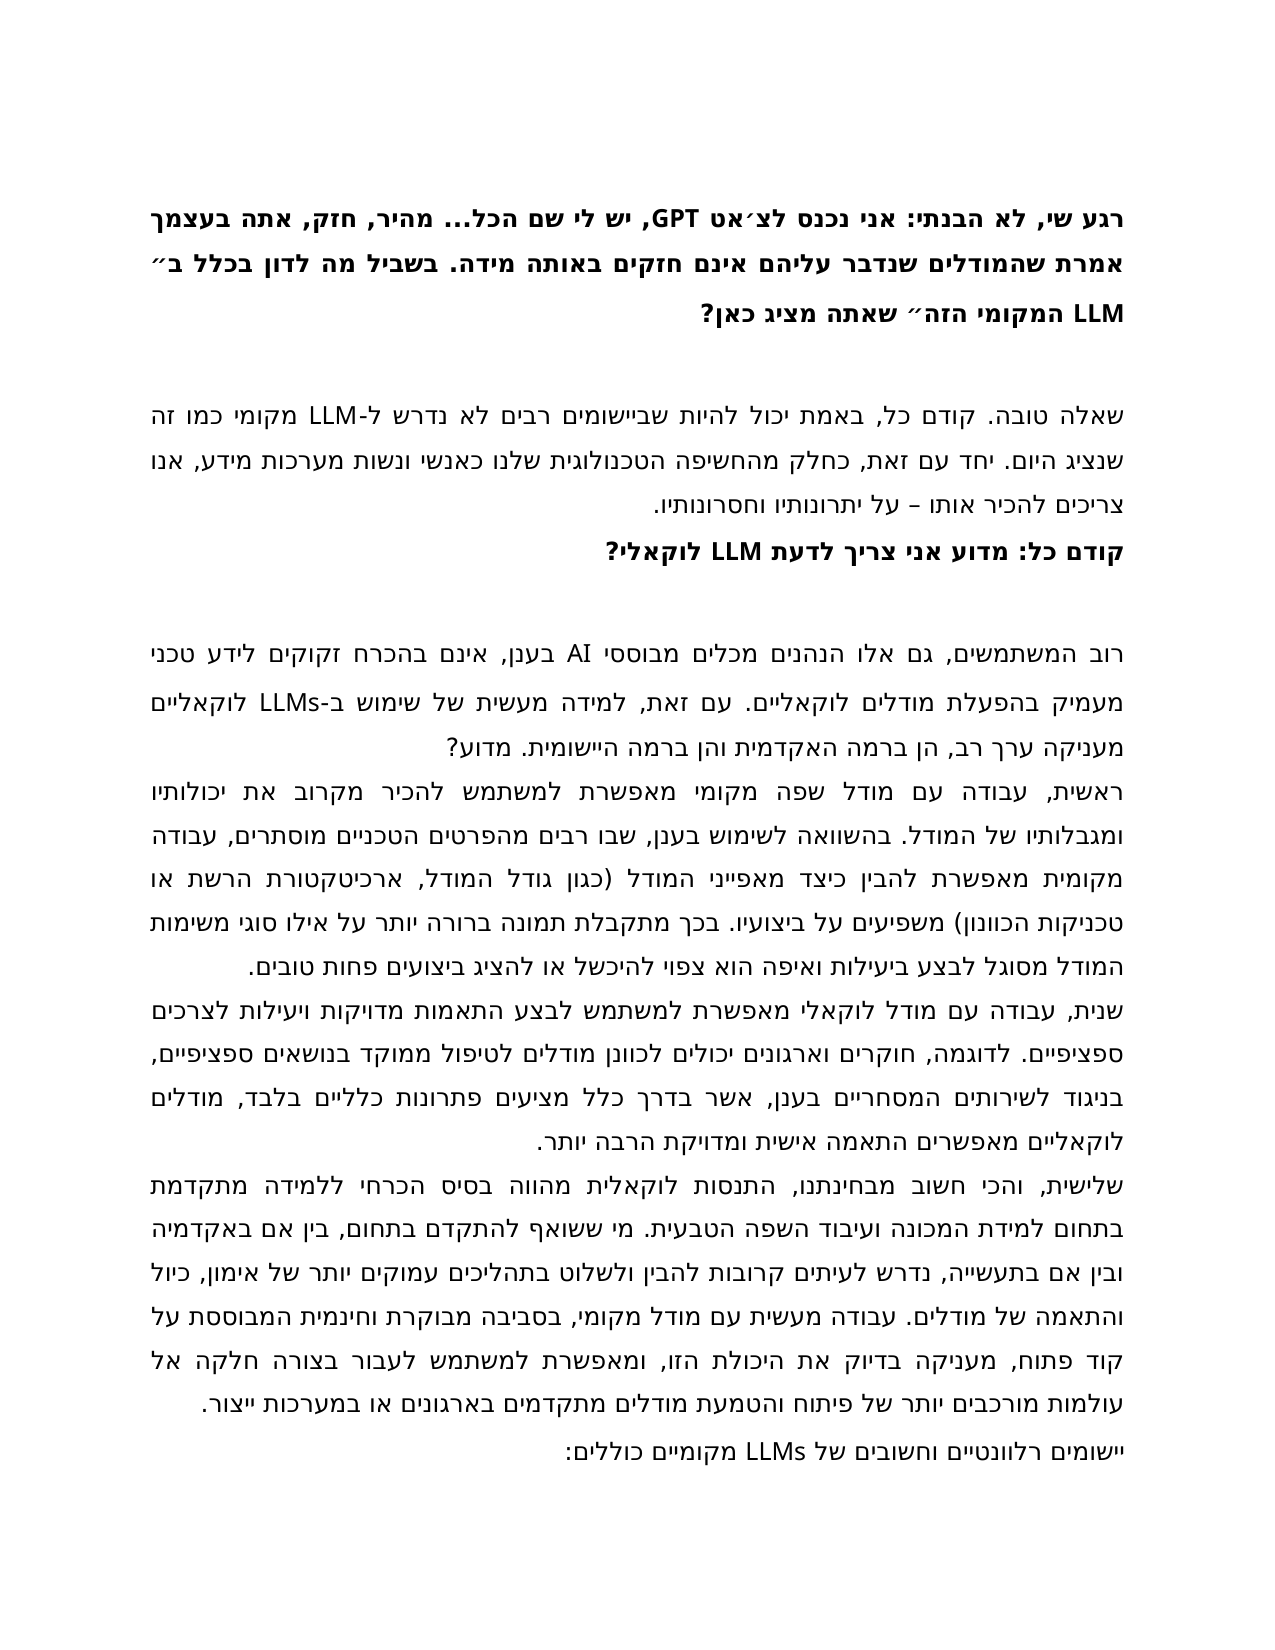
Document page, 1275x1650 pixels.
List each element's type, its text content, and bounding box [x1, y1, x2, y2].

text קודם כל: מדוע אני צריך לדעת LLM לוקאלי? [150, 534, 1125, 568]
text רוב המשתמשים, גם אלו הנהנים מכלים מבוססי AI בענן, אינם בהכרח זקוקים לידע טכני מעמיק בהפעלת מודלים לוקאליים. עם זאת, למידה מעשית של שימוש ב-LLMs לוקאליים מעניקה ערך רב, הן ברמה האקדמית והן ברמה היישומית. מדוע? [150, 636, 1125, 763]
text יישומים רלוונטיים וחשובים של LLMs מקומיים כוללים: [150, 1433, 1125, 1467]
text שלישית, והכי חשוב מבחינתנו, התנסות לוקאלית מהווה בסיס הכרחי ללמידה מתקדמת בתחום למידת המכונה ועיבוד השפה הטבעית. מי ששואף להתקדם בתחום, בין אם באקדמיה ובין אם בתעשייה, נדרש לעיתים קרובות להבין ולשלוט בתהליכים עמוקים יותר של אימון, כיול והתאמה של מודלים. עבודה מעשית עם מודל מקומי, בסביבה מבוקרת וחינמית המבוססת על קוד פתוח, מעניקה בדיוק את היכולת הזו, ומאפשרת למשתמש לעבור בצורה חלקה אל עולמות מורכבים יותר של פיתוח והטמעת מודלים מתקדמים בארגונים או במערכות ייצור. [150, 1171, 1125, 1419]
text ראשית, עבודה עם מודל שפה מקומי מאפשרת למשתמש להכיר מקרוב את יכולותיו ומגבלותיו של המודל. בהשוואה לשימוש בענן, שבו רבים מהפרטים הטכניים מוסתרים, עבודה מקומית מאפשרת להבין כיצד מאפייני המודל (כגון גודל המודל, ארכיטקטורת הרשת או טכניקות הכוונון) משפיעים על ביצועיו. בכך מתקבלת תמונה ברורה יותר על אילו סוגי משימות המודל מסוגל לבצע ביעילות ואיפה הוא צפוי להיכשל או להציג ביצועים פחות טובים. [150, 777, 1125, 981]
text שנית, עבודה עם מודל לוקאלי מאפשרת למשתמש לבצע התאמות מדויקות ויעילות לצרכים ספציפיים. לדוגמה, חוקרים וארגונים יכולים לכוונן מודלים לטיפול ממוקד בנושאים ספציפיים, בניגוד לשירותים המסחריים בענן, אשר בדרך כלל מציעים פתרונות כלליים בלבד, מודלים לוקאליים מאפשרים התאמה אישית ומדויקת הרבה יותר. [150, 996, 1125, 1156]
text רגע שי, לא הבנתי: אני נכנס לצ׳אט GPT, יש לי שם הכל... מהיר, חזק, אתה בעצמך אמרת שהמודלים שנדבר עליהם אינם חזקים באותה מידה. בשביל מה לדון בכלל ב״LLM המקומי הזה״ שאתה מציג כאן? [150, 201, 1125, 330]
text שאלה טובה. קודם כל, באמת יכול להיות שביישומים רבים לא נדרש ל-LLM מקומי כמו זה שנציג היום. יחד עם זאת, כחלק מהחשיפה הטכנולוגית שלנו כאנשי ונשות מערכות מידע, אנו צריכים להכיר אותו – על יתרונותיו וחסרונותיו. [150, 398, 1125, 519]
